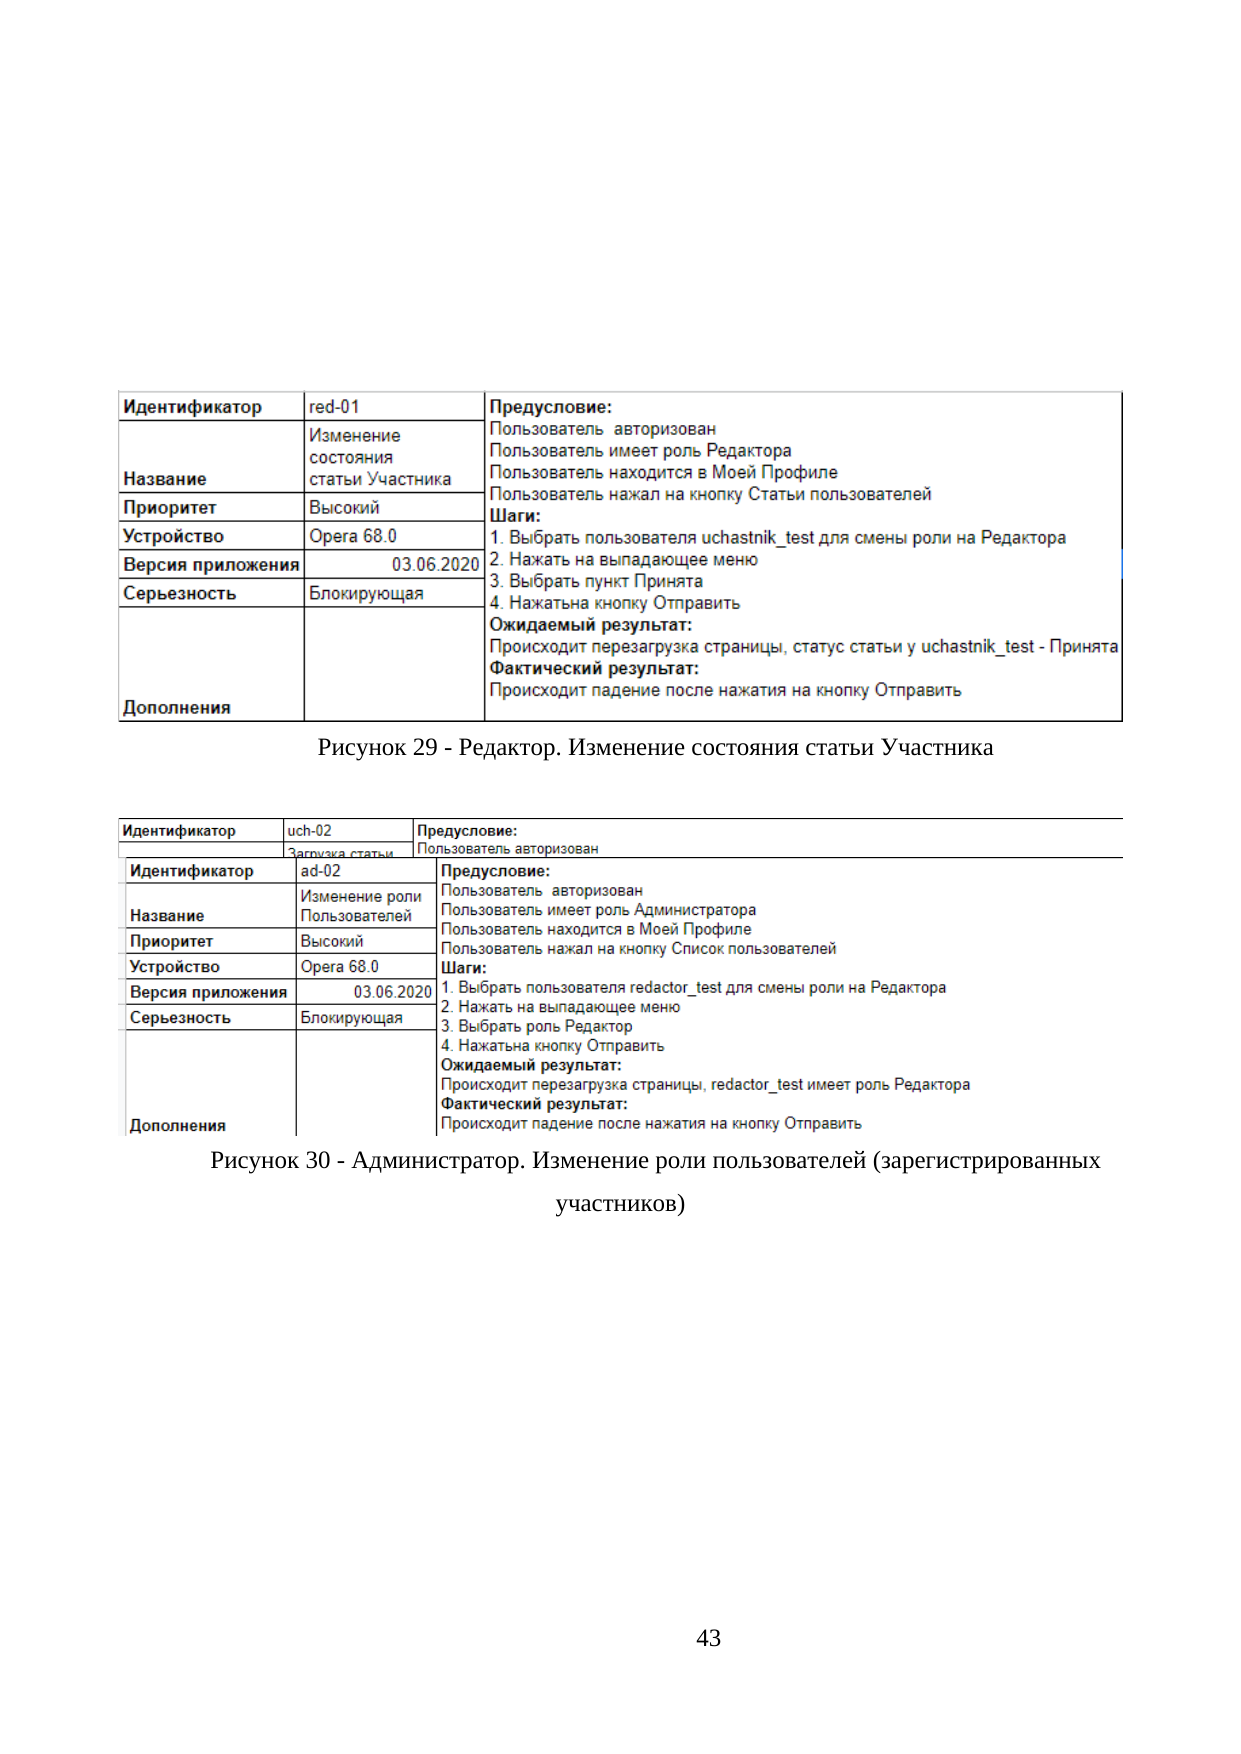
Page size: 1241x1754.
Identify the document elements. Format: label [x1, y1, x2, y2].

picture [118, 390, 1123, 722]
picture [118, 818, 1123, 1136]
